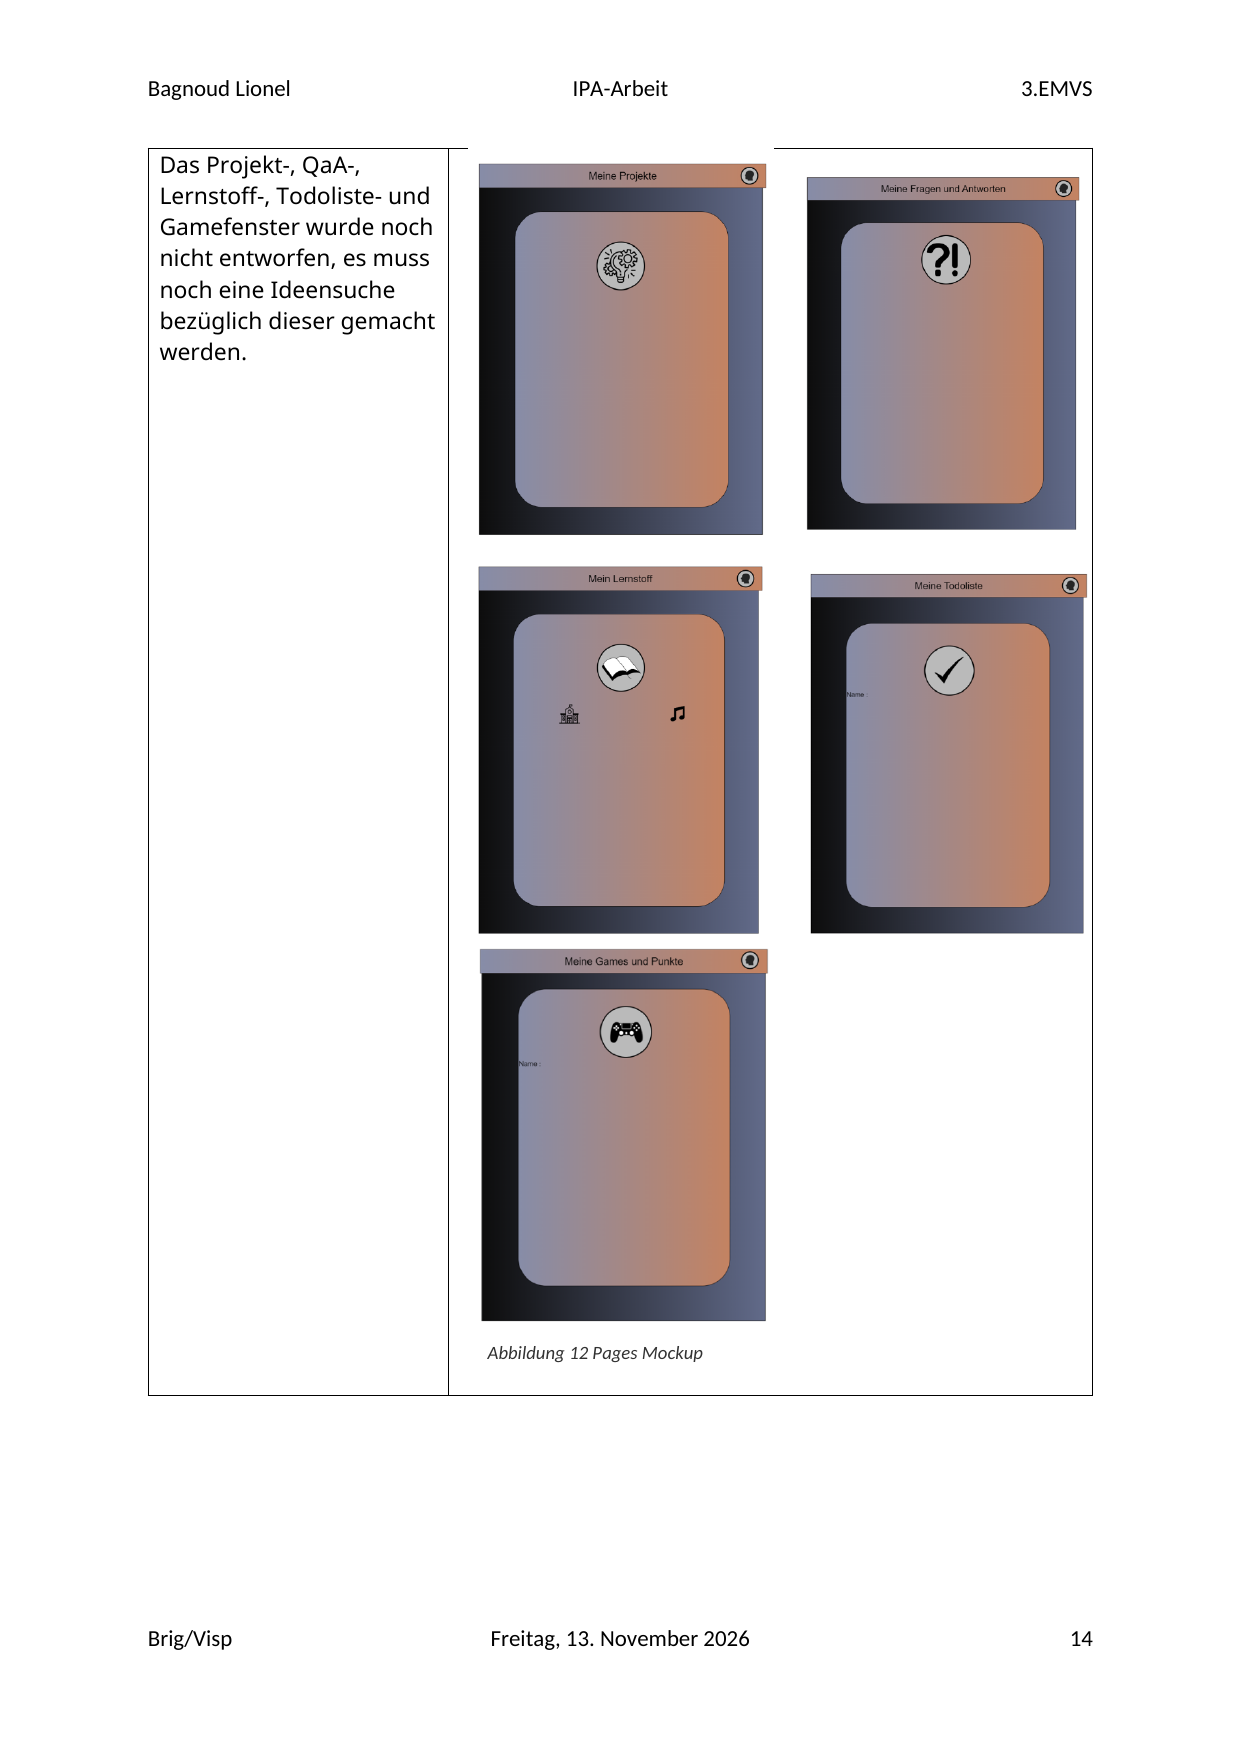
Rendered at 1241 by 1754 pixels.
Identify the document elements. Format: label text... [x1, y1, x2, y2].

picture [468, 148, 774, 542]
picture [468, 556, 775, 1332]
picture [793, 170, 1092, 540]
table_cell Das Projekt-, QaA-, Lernstoff-, Todoliste- und Gamefenster wurde noch nicht entworfen, es muss noch eine Ideensuche bezüglich dieser gemacht werden. [149, 149, 448, 1395]
table_cell [449, 149, 1092, 1395]
picture [804, 567, 1092, 938]
